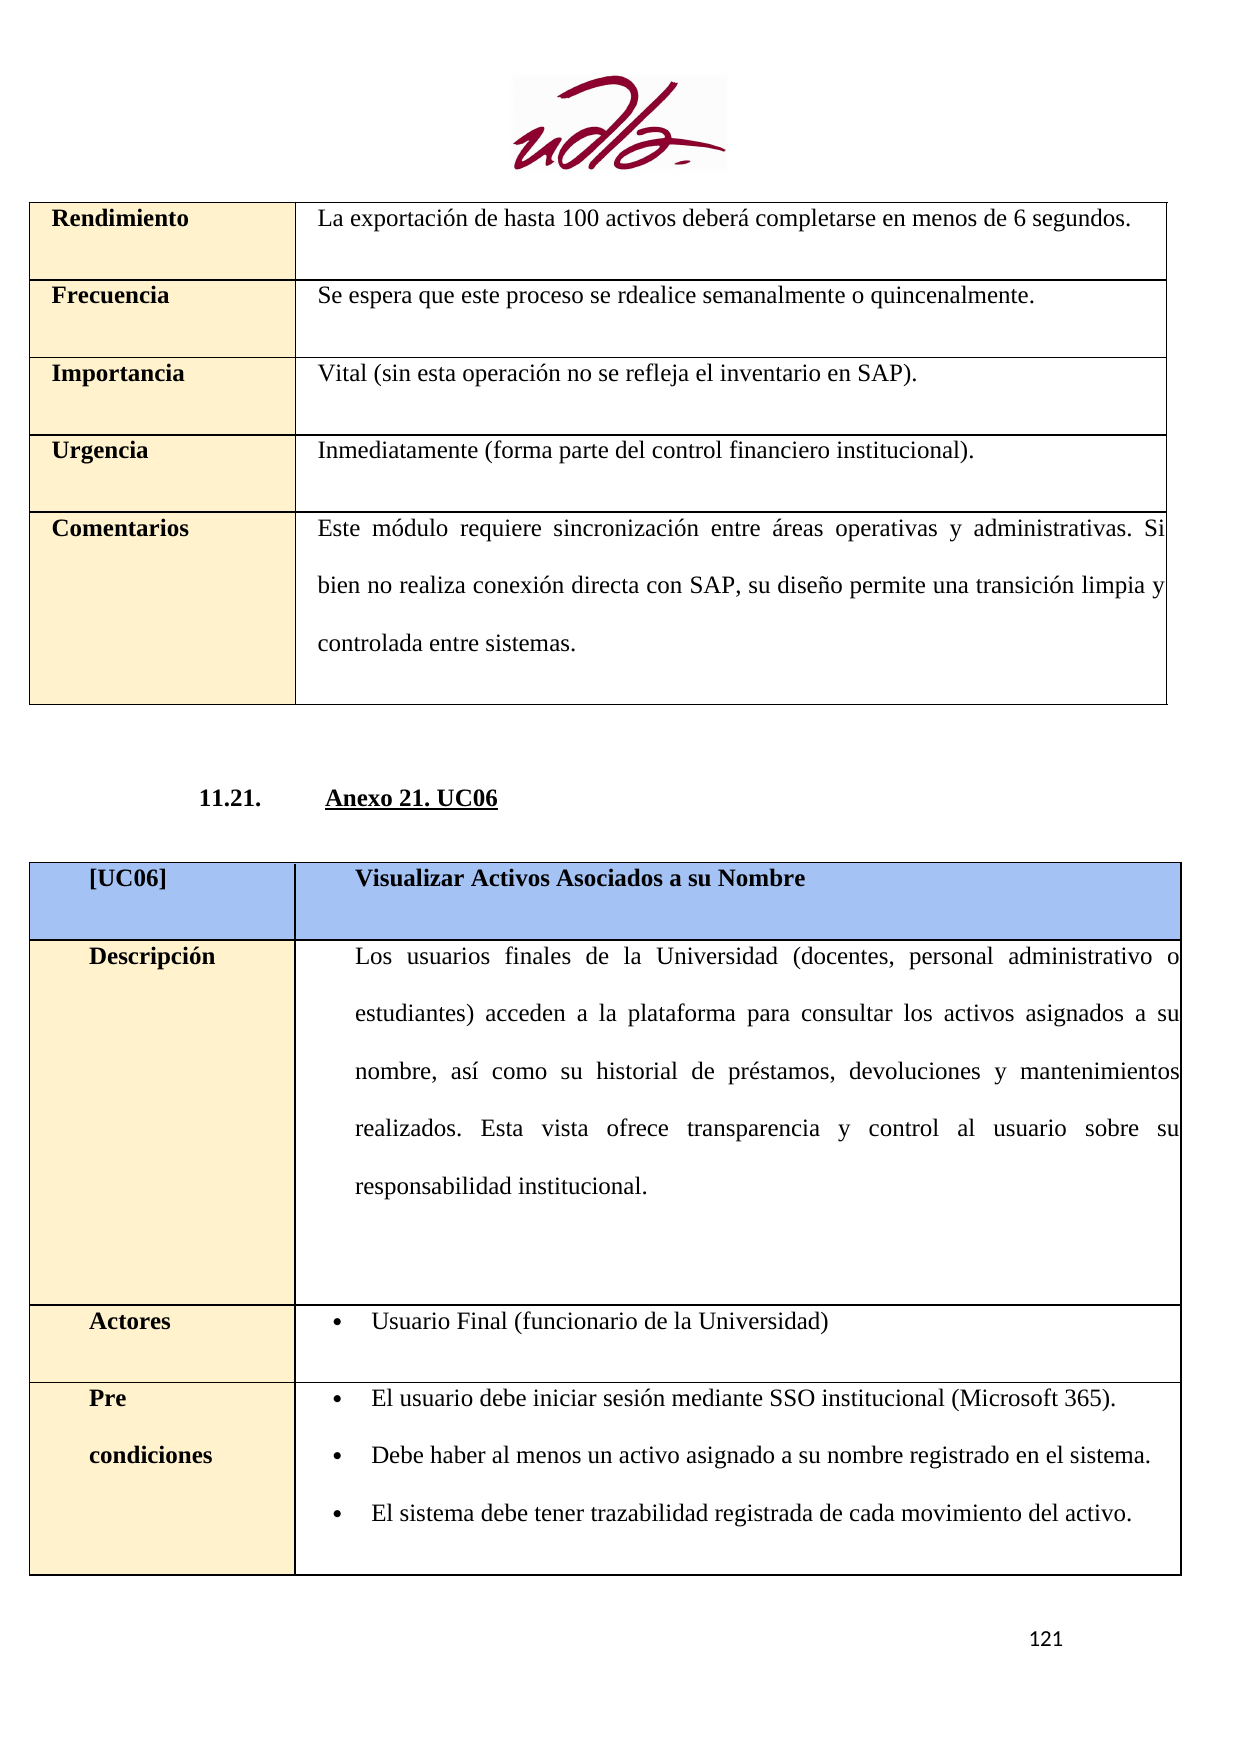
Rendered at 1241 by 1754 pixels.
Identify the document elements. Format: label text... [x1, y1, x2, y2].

table_cell Urgencia [30, 436, 295, 511]
table_cell Descripción [30, 941, 294, 1304]
table_header Visualizar Activos Asociados a su Nombre [296, 863, 1180, 939]
picture [509, 73, 731, 174]
table_cell Actores [30, 1306, 294, 1382]
table_cell Importancia [30, 358, 295, 434]
table_cell La exportación de hasta 100 activos deberá completarse en menos de 6 segundos. [296, 203, 1166, 279]
table_cell Se espera que este proceso se rdealice semanalmente o quincenalmente. [296, 281, 1166, 356]
table_cell Vital (sin esta operación no se refleja el inventario en SAP). [296, 358, 1166, 434]
list Anexo 21. UC06 [198, 783, 1063, 812]
table_cell Los usuarios finales de la Universidad (docentes, personal administrativo o estudiantes) acceden a la plataforma para consultar los activos asignados a su nombre, así como su historial de préstamos, devoluciones y mantenimientos realizados. Esta vista ofrece transparencia y control al usuario sobre su responsabilidad institucional. [296, 941, 1180, 1304]
table_header [UC06] [30, 863, 295, 939]
table_cell Pre condiciones [30, 1383, 294, 1574]
table_cell Frecuencia [30, 281, 295, 356]
table_cell Usuario Final (funcionario de la Universidad) [296, 1306, 1180, 1382]
table_cell Inmediatamente (forma parte del control financiero institucional). [296, 436, 1166, 511]
table_cell Este módulo requiere sincronización entre áreas operativas y administrativas. Si bien no realiza conexión directa con SAP, su diseño permite una transición limpia y controlada entre sistemas. [296, 513, 1166, 704]
table_cell Comentarios [30, 513, 295, 704]
table_cell Rendimiento [30, 203, 295, 279]
